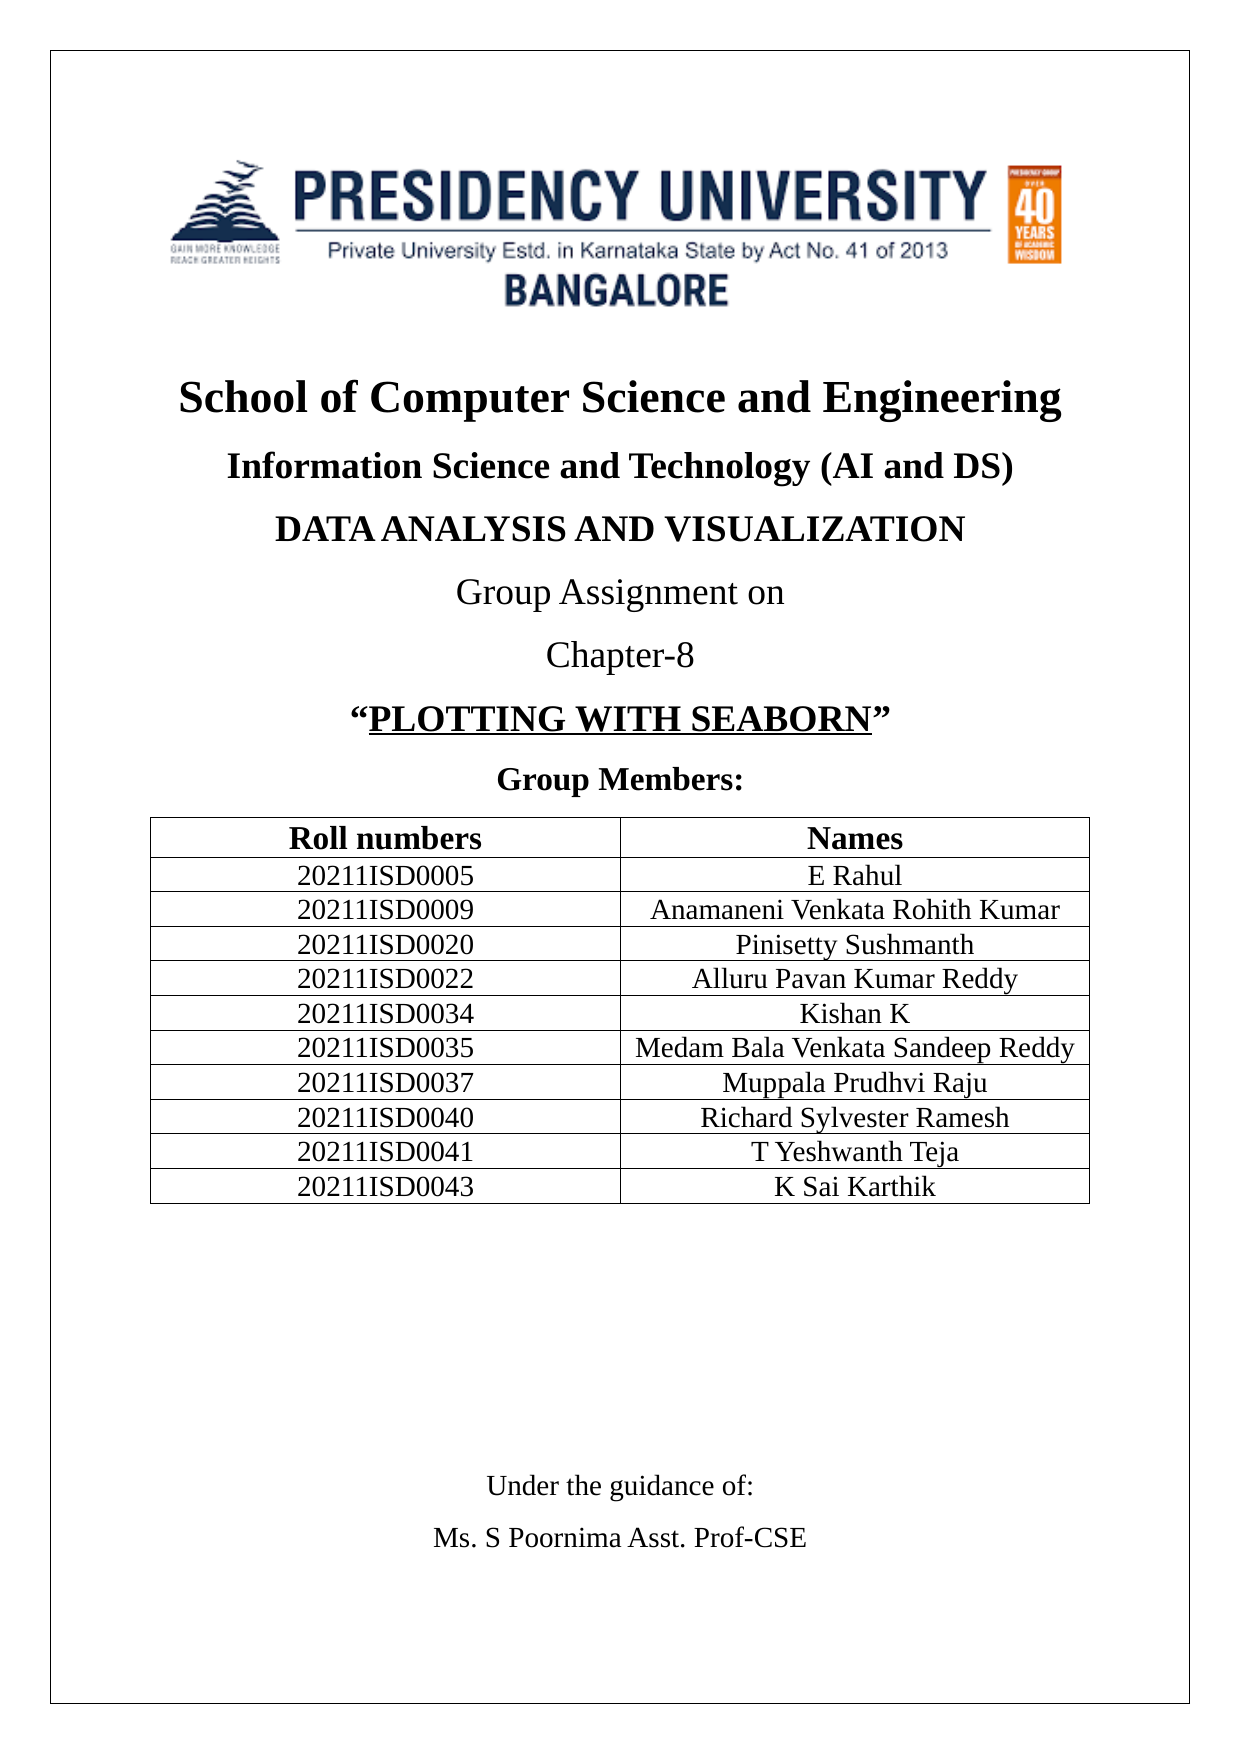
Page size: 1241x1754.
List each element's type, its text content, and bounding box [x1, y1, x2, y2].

table_cell 20211ISD0037 [151, 1065, 620, 1099]
table_header Roll numbers [151, 818, 620, 857]
table_header Names [621, 818, 1089, 857]
table_cell 20211ISD0034 [151, 996, 620, 1029]
table_cell 20211ISD0005 [151, 858, 620, 891]
text Group Assignment on [150, 569, 1090, 613]
text Ms. S Poornima Asst. Prof-CSE [150, 1520, 1090, 1554]
table_cell 20211ISD0043 [151, 1169, 620, 1202]
text Under the guidance of: [150, 1468, 1090, 1501]
table_cell T Yeshwanth Teja [621, 1134, 1089, 1168]
table_cell 20211ISD0035 [151, 1031, 620, 1064]
table_cell Richard Sylvester Ramesh [621, 1100, 1089, 1133]
picture [150, 150, 1083, 321]
table_cell Pinisetty Sushmanth [621, 927, 1089, 960]
table_cell Alluru Pavan Kumar Reddy [621, 961, 1089, 995]
table_cell 20211ISD0040 [151, 1100, 620, 1133]
table_cell Medam Bala Venkata Sandeep Reddy [621, 1031, 1089, 1064]
table_cell 20211ISD0009 [151, 892, 620, 926]
table_cell E Rahul [621, 858, 1089, 891]
text DATA ANALYSIS AND VISUALIZATION [150, 506, 1090, 549]
text Chapter-8 [150, 633, 1090, 676]
table_cell 20211ISD0020 [151, 927, 620, 960]
table_cell Muppala Prudhvi Raju [621, 1065, 1089, 1099]
text Group Members: [150, 759, 1090, 798]
text “PLOTTING WITH SEABORN” [150, 696, 1090, 739]
table_cell 20211ISD0041 [151, 1134, 620, 1168]
table_cell Kishan K [621, 996, 1089, 1029]
text Information Science and Technology (AI and DS) [150, 443, 1090, 486]
table_cell Anamaneni Venkata Rohith Kumar [621, 892, 1089, 926]
table_cell 20211ISD0022 [151, 961, 620, 995]
table_cell K Sai Karthik [621, 1169, 1089, 1202]
text School of Computer Science and Engineering [150, 369, 1090, 422]
